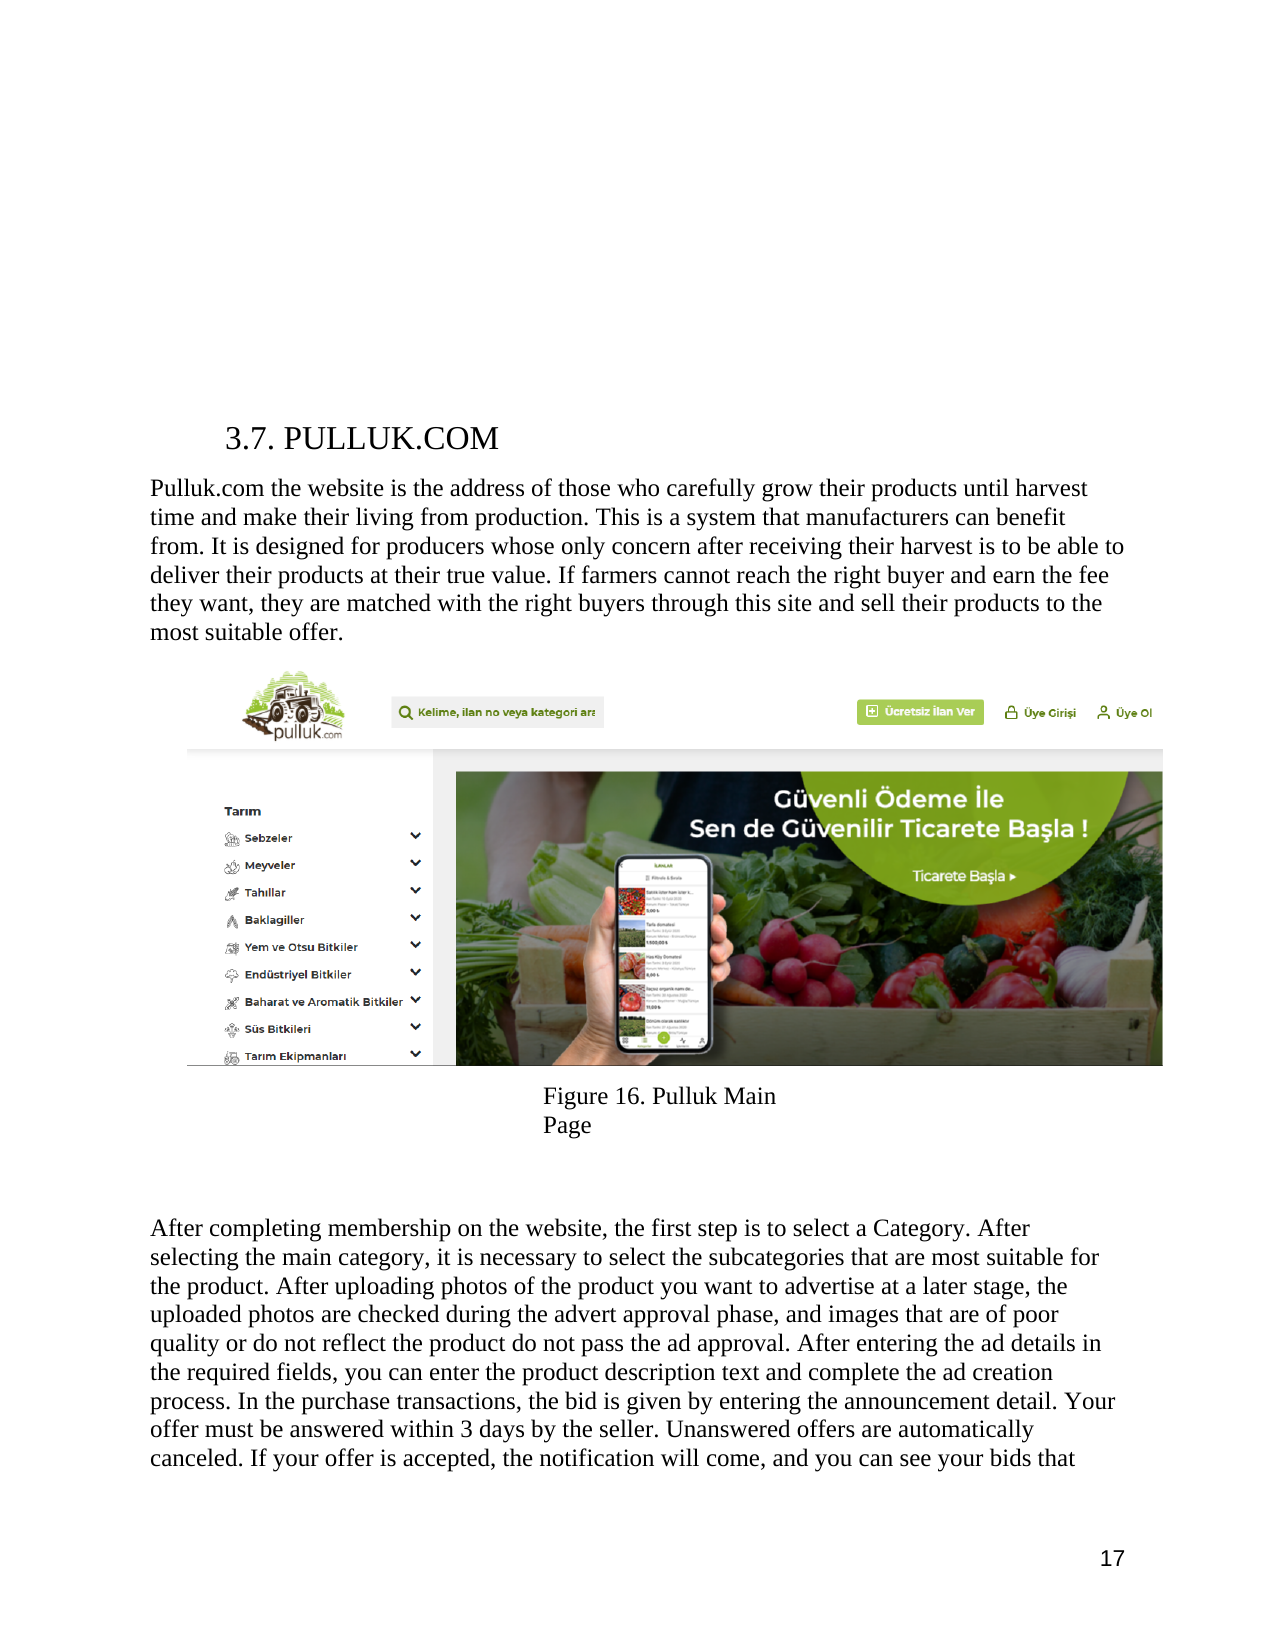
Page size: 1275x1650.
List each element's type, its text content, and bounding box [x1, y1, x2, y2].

subtitle 3.7. PULLUK.COM [225, 418, 1125, 457]
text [150, 1213, 1125, 1472]
picture [187, 662, 1163, 1066]
text Pulluk.com the website is the address of those who carefully grow their products until harvest time and make their living from production. This is a system that manufacturers can benefit from. It is designed for producers whose only concern after receiving their harvest is to be able to deliver their products at their true value. If farmers cannot reach the right buyer and earn the fee they want, they are matched with the right buyers through this site and sell their products to the most suitable offer. [150, 473, 1125, 646]
